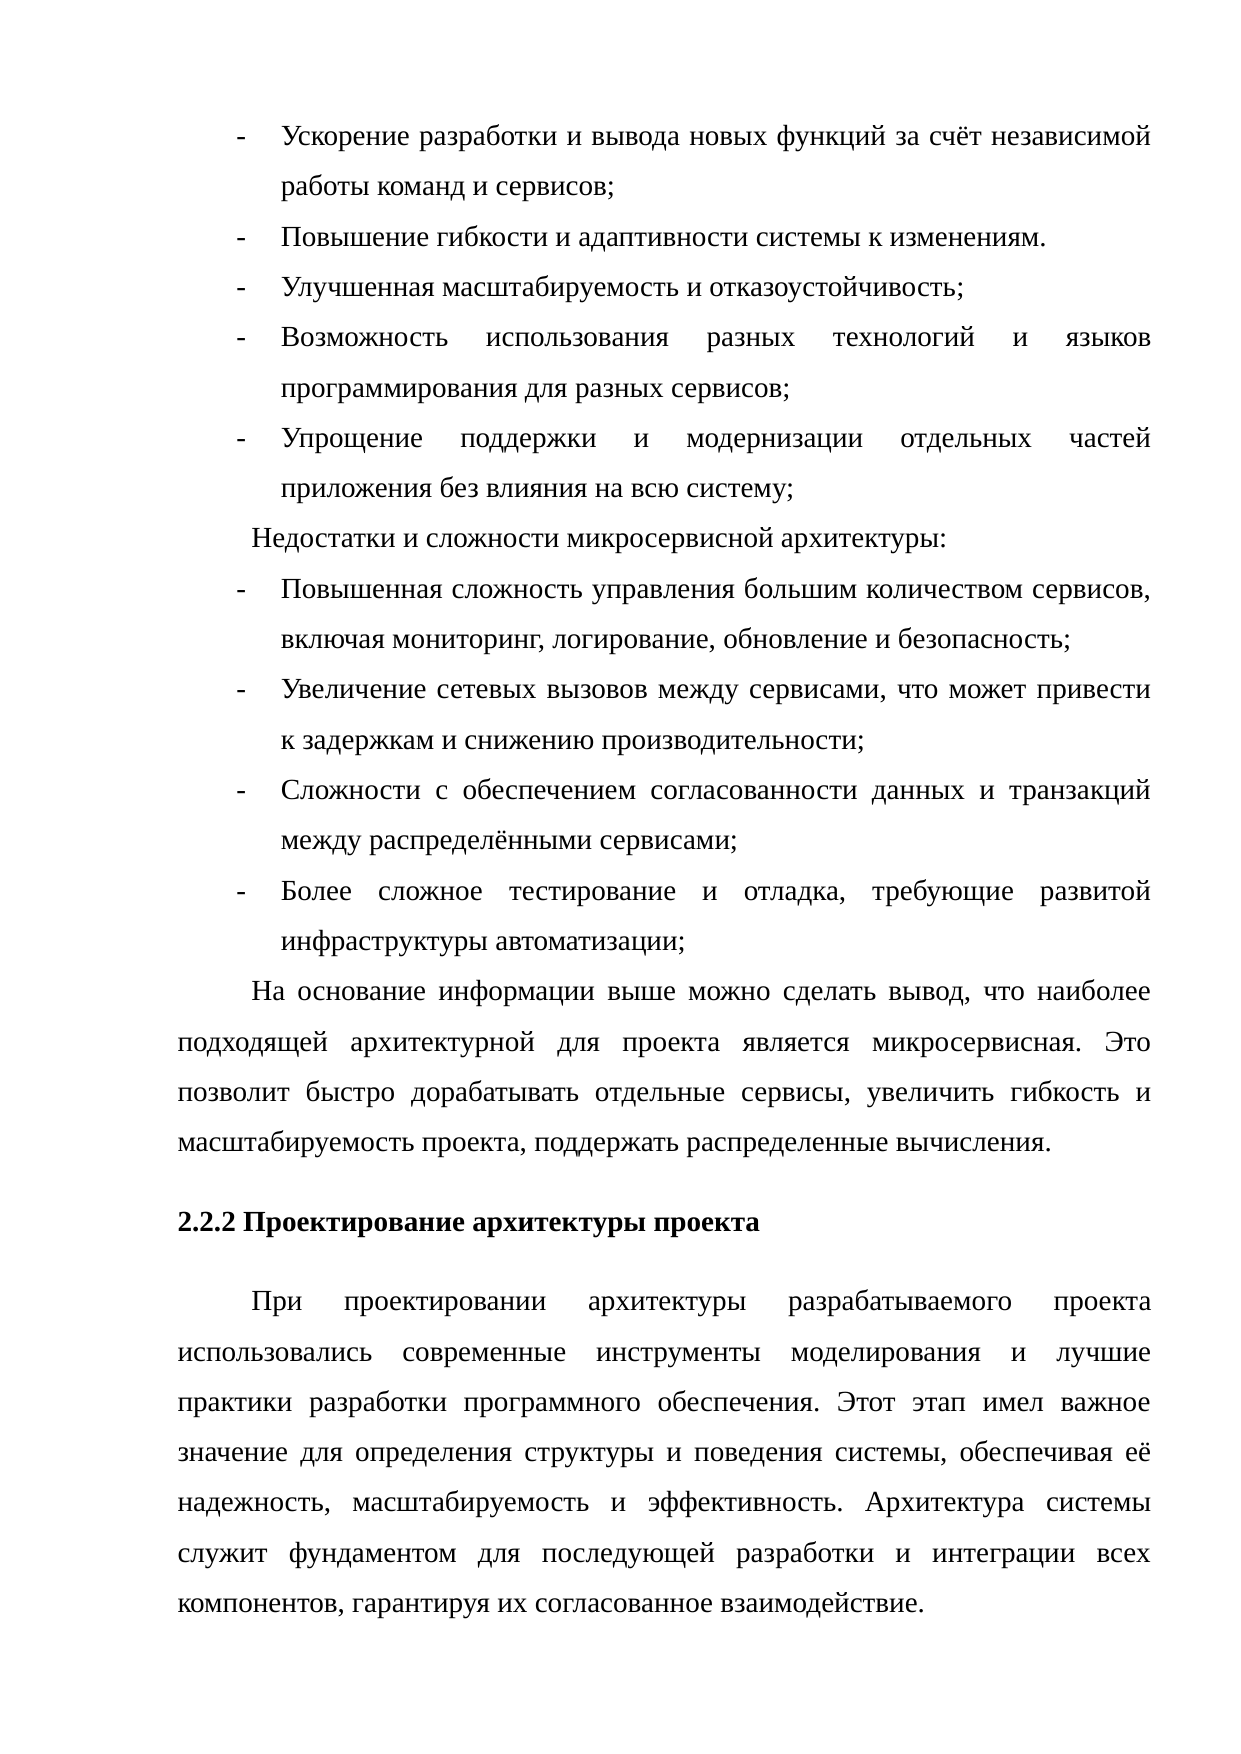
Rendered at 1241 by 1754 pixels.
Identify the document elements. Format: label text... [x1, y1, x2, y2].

list Повышенная сложность управления большим количеством сервисов, включая мониторинг, логирование, обновление и безопасность; [236, 571, 1152, 655]
subtitle 2.2.2 Проектирование архитектуры проекта [177, 1204, 1152, 1237]
list Сложности с обеспечением согласованности данных и транзакций между распределёнными сервисами; [236, 772, 1152, 856]
text На основание информации выше можно сделать вывод, что наиболее подходящей архитектурной для проекта является микросервисная. Это позволит быстро дорабатывать отдельные сервисы, увеличить гибкость и масштабируемость проекта, поддержать распределенные вычисления. [177, 973, 1152, 1158]
list Упрощение поддержки и модернизации отдельных частей приложения без влияния на всю систему; [236, 420, 1152, 504]
text При проектировании архитектуры разрабатываемого проекта использовались современные инструменты моделирования и лучшие практики разработки программного обеспечения. Этот этап имел важное значение для определения структуры и поведения системы, обеспечивая её надежность, масштабируемость и эффективность. Архитектура системы служит фундаментом для последующей разработки и интеграции всех компонентов, гарантируя их согласованное взаимодействие. [177, 1283, 1152, 1619]
list Улучшенная масштабируемость и отказоустойчивость; [236, 269, 1152, 303]
text Недостатки и сложности микросервисной архитектуры: [177, 521, 1152, 554]
list Ускорение разработки и вывода новых функций за счёт независимой работы команд и сервисов; [236, 118, 1152, 202]
list Повышение гибкости и адаптивности системы к изменениям. [236, 219, 1152, 252]
list Увеличение сетевых вызовов между сервисами, что может привести к задержкам и снижению производительности; [236, 672, 1152, 755]
list Возможность использования разных технологий и языков программирования для разных сервисов; [236, 319, 1152, 403]
list Более сложное тестирование и отладка, требующие развитой инфраструктуры автоматизации; [236, 873, 1152, 957]
